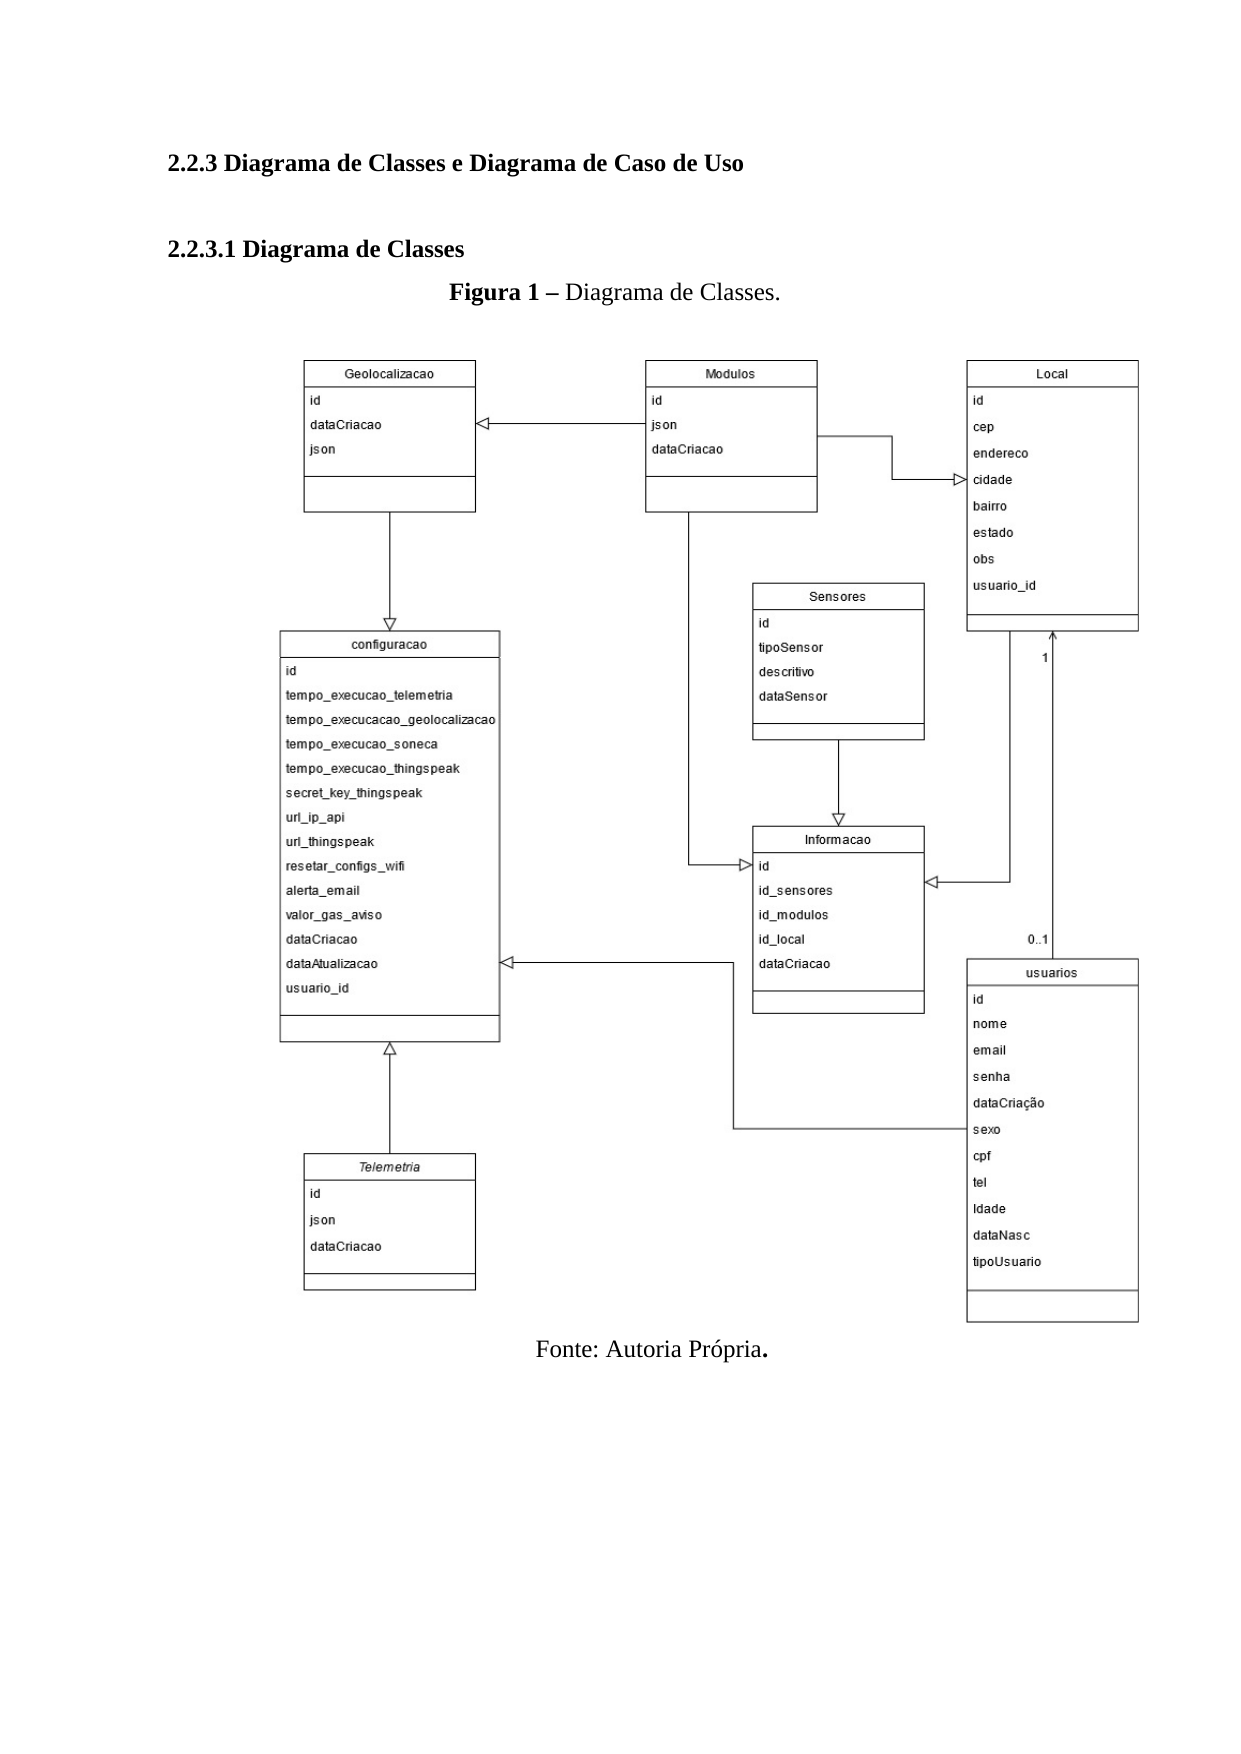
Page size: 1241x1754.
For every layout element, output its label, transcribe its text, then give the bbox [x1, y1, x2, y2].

text 2.2.3 Diagrama de Classes e Diagrama de Caso de Uso [167, 148, 1062, 176]
picture [279, 360, 1139, 1323]
text Figura 1 – Diagrama de Classes. [167, 277, 1062, 306]
text 2.2.3.1 Diagrama de Classes [167, 234, 1062, 263]
text Fonte: Autoria Própria. [167, 1323, 1062, 1363]
